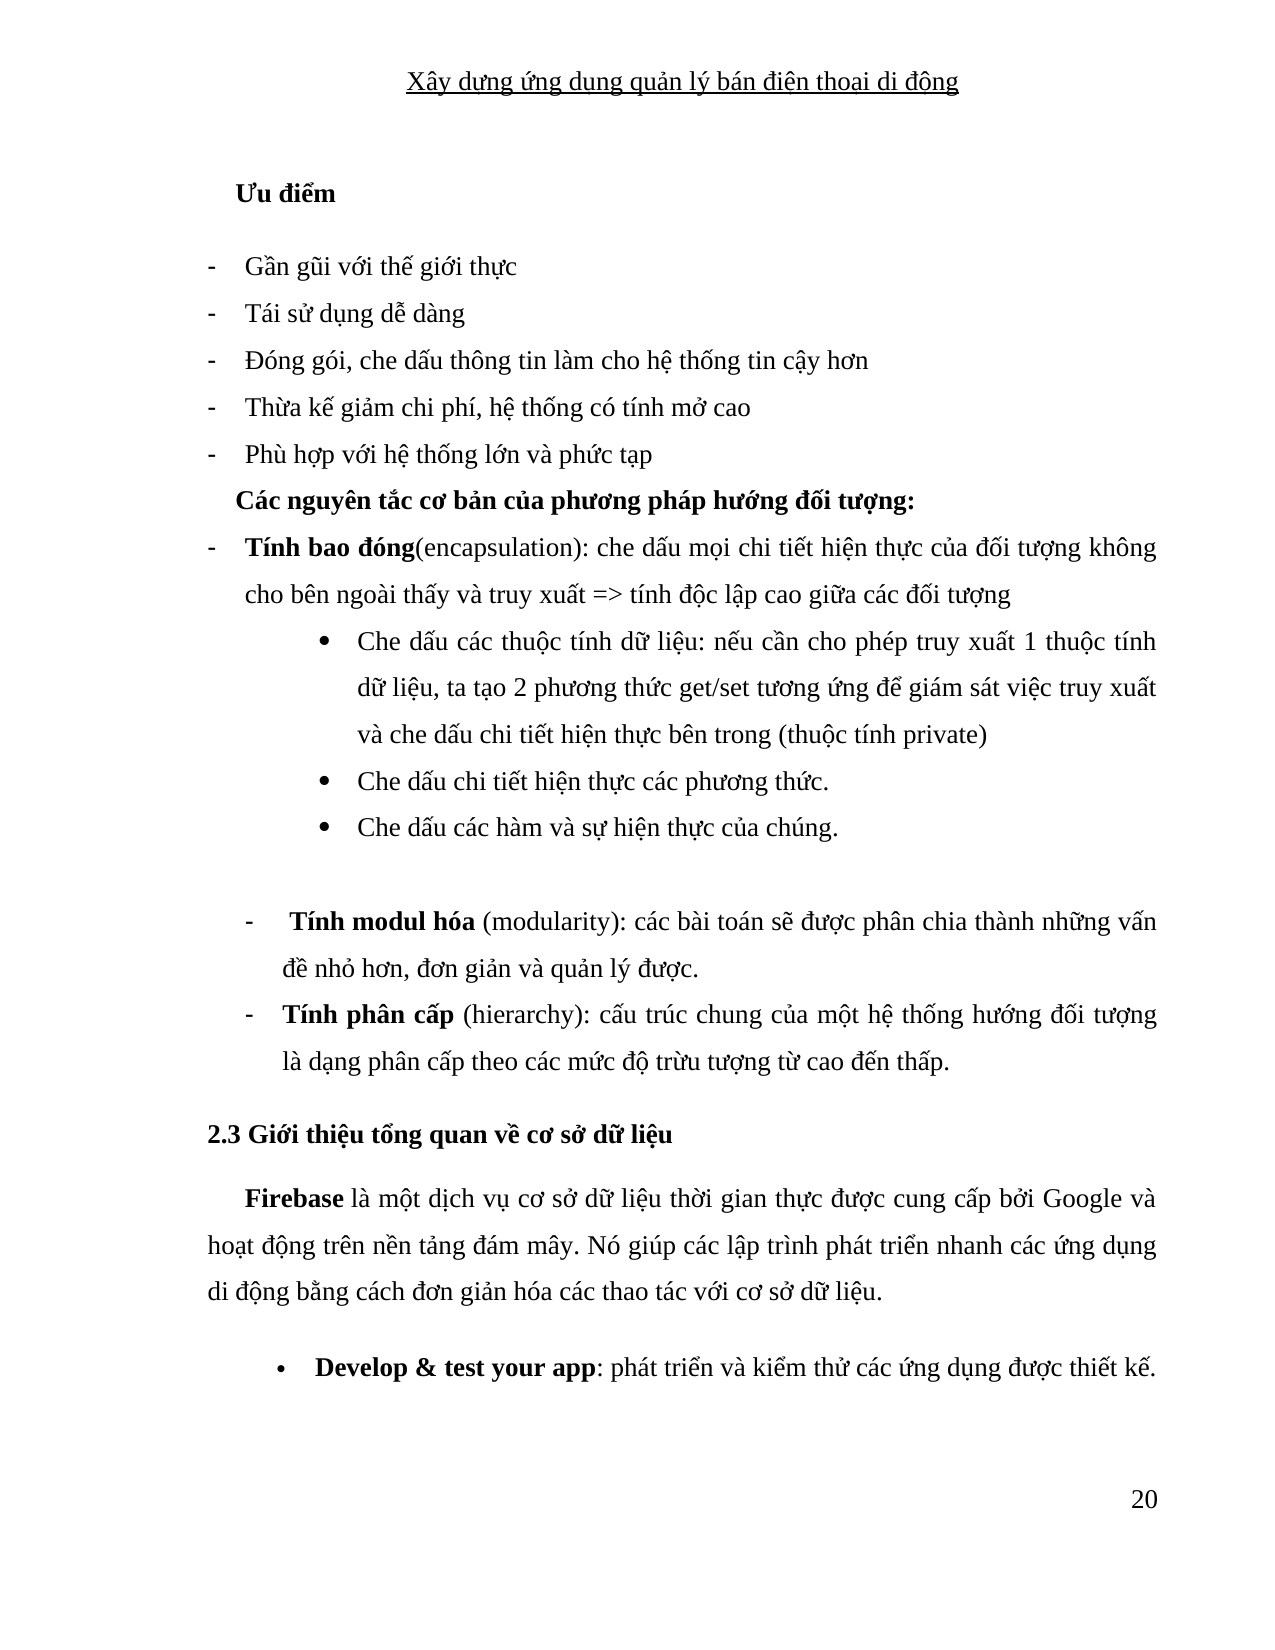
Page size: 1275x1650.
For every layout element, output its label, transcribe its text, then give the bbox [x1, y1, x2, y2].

list Tính phân cấp (hierarchy): cấu trúc chung của một hệ thống hướng đối tượng là dạng phân cấp theo các mức độ trừu tượng từ cao đến thấp. [244, 998, 1158, 1076]
list Che dấu các thuộc tính dữ liệu: nếu cần cho phép truy xuất 1 thuộc tính dữ liệu, ta tạo 2 phương thức get/set tương ứng để giám sát việc truy xuất và che dấu chi tiết hiện thực bên trong (thuộc tính private) [319, 624, 1158, 749]
list Che dấu các hàm và sự hiện thực của chúng. [319, 812, 1158, 843]
list Tính modul hóa (modularity): các bài toán sẽ được phân chia thành những vấn đề nhỏ hơn, đơn giản và quản lý được. [244, 905, 1158, 983]
list Phù hợp với hệ thống lớn và phức tạp [207, 438, 1158, 469]
list Các nguyên tắc cơ bản của phương pháp hướng đối tượng: [235, 484, 1158, 516]
list Thừa kế giảm chi phí, hệ thống có tính mở cao [207, 391, 1158, 422]
list Che dấu chi tiết hiện thực các phương thức. [319, 765, 1158, 796]
list Đóng gói, che dấu thông tin làm cho hệ thống tin cậy hơn [207, 344, 1158, 375]
subtitle 2.3 Giới thiệu tổng quan về cơ sở dữ liệu [207, 1118, 1158, 1149]
text Firebase là một dịch vụ cơ sở dữ liệu thời gian thực được cung cấp bởi Google và hoạt động trên nền tảng đám mây. Nó giúp các lập trình phát triển nhanh các ứng dụng di động bằng cách đơn giản hóa các thao tác với cơ sở dữ liệu. [207, 1236, 1158, 1307]
list Develop & test your app: phát triển và kiểm thử các ứng dụng được thiết kế. [277, 1351, 1158, 1382]
list Tính bao đóng(encapsulation): che dấu mọi chi tiết hiện thực của đối tượng không cho bên ngoài thấy và truy xuất => tính độc lập cao giữa các đối tượng [207, 531, 1158, 609]
text Ưu điểm [207, 177, 1158, 208]
text Firebase là một dịch vụ cơ sở dữ liệu thời gian thực được cung cấp bởi Google và hoạt động trên nền tảng đám mây. Nó giúp các lập trình phát triển nhanh các ứng dụng di động bằng cách đơn giản hóa các thao tác với cơ sở dữ liệu. [207, 1182, 1158, 1235]
list Tái sử dụng dễ dàng [207, 297, 1158, 328]
list Gần gũi với thế giới thực [207, 250, 1158, 281]
